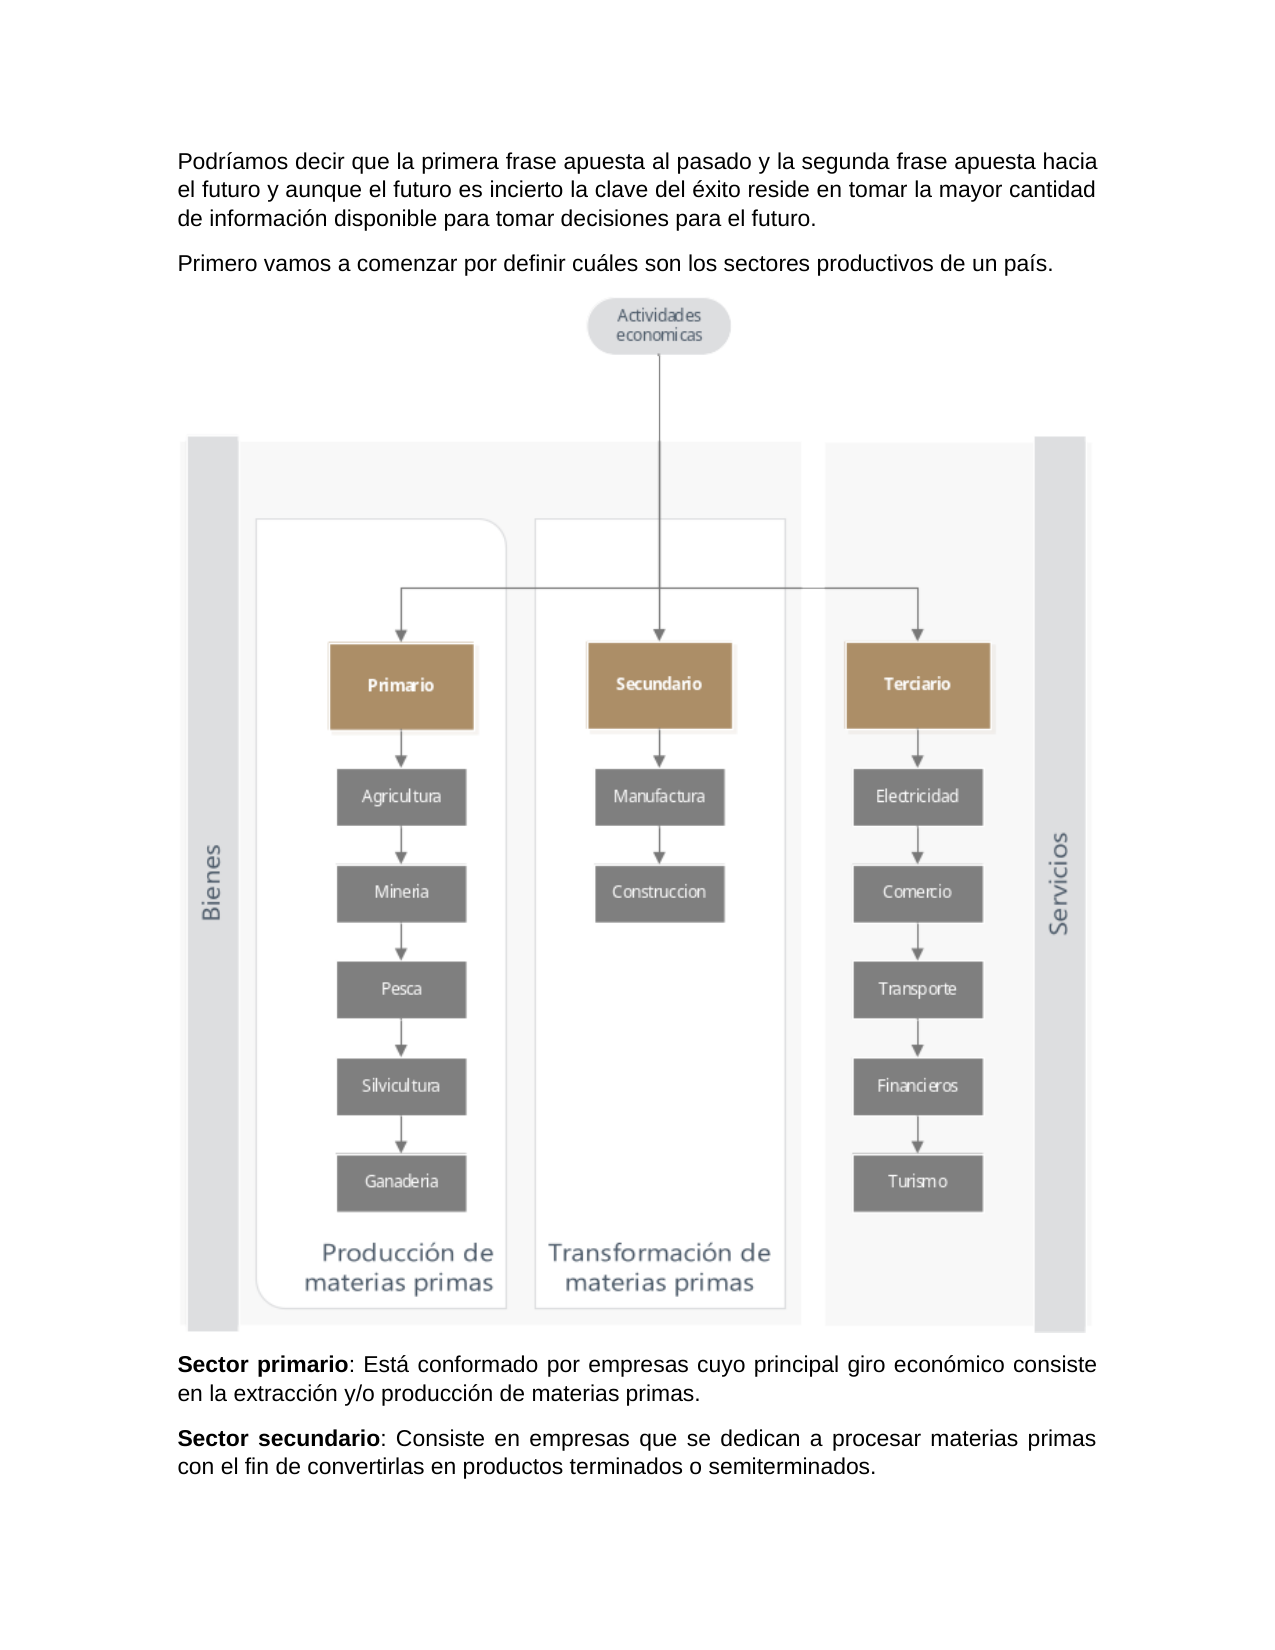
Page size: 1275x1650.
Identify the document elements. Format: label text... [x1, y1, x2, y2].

text Sector secundario: Consiste en empresas que se dedican a procesar materias primas con el fin de convertirlas en productos terminados o semiterminados. [177, 1424, 1098, 1479]
text Sector primario: Está conformado por empresas cuyo principal giro económico consiste en la extracción y/o producción de materias primas. [177, 1351, 1098, 1406]
text Primero vamos a comenzar por definir cuáles son los sectores productivos de un país. [177, 249, 1098, 276]
text Podríamos decir que la primera frase apuesta al pasado y la segunda frase apuesta hacia el futuro y aunque el futuro es incierto la clave del éxito reside en tomar la mayor cantidad de información disponible para tomar decisiones para el futuro. [177, 148, 1098, 231]
